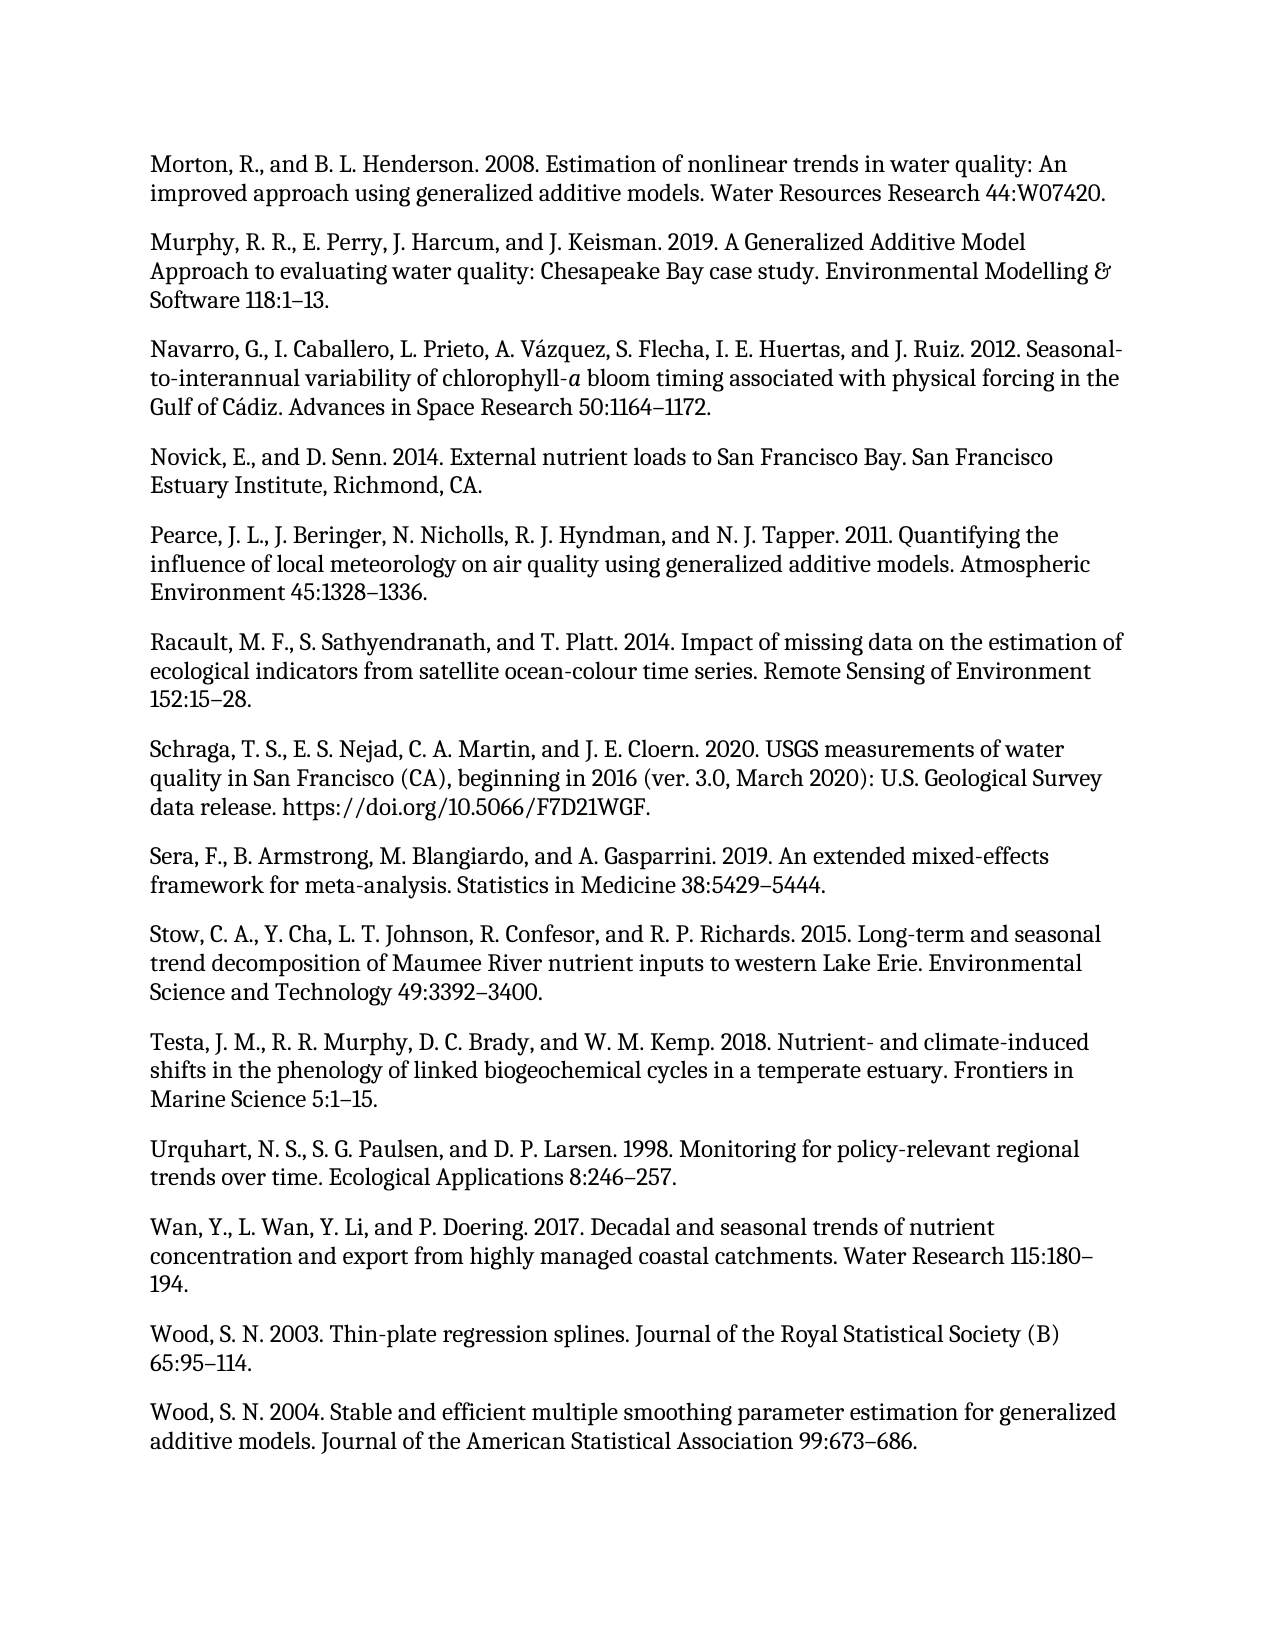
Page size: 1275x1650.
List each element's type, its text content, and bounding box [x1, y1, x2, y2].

text Testa, J. M., R. R. Murphy, D. C. Brady, and W. M. Kemp. 2018. Nutrient- and climate-induced shifts in the phenology of linked biogeochemical cycles in a temperate estuary. Frontiers in Marine Science 5:1–15. [150, 1027, 1125, 1114]
text Wood, S. N. 2003. Thin-plate regression splines. Journal of the Royal Statistical Society (B) 65:95–114. [150, 1320, 1125, 1377]
text Novick, E., and D. Senn. 2014. External nutrient loads to San Francisco Bay. San Francisco Estuary Institute, Richmond, CA. [150, 442, 1125, 500]
text Stow, C. A., Y. Cha, L. T. Johnson, R. Confesor, and R. P. Richards. 2015. Long-term and seasonal trend decomposition of Maumee River nutrient inputs to western Lake Erie. Environmental Science and Technology 49:3392–3400. [150, 920, 1125, 1007]
text Pearce, J. L., J. Beringer, N. Nicholls, R. J. Hyndman, and N. J. Tapper. 2011. Quantifying the influence of local meteorology on air quality using generalized additive models. Atmospheric Environment 45:1328–1336. [150, 521, 1125, 607]
text Racault, M. F., S. Sathyendranath, and T. Platt. 2014. Impact of missing data on the estimation of ecological indicators from satellite ocean-colour time series. Remote Sensing of Environment 152:15–28. [150, 628, 1125, 714]
text Schraga, T. S., E. S. Nejad, C. A. Martin, and J. E. Cloern. 2020. USGS measurements of water quality in San Francisco (CA), beginning in 2016 (ver. 3.0, March 2020): U.S. Geological Survey data release. https://doi.org/10.5066/F7D21WGF. [150, 735, 1125, 821]
text Navarro, G., I. Caballero, L. Prieto, A. Vázquez, S. Flecha, I. E. Huertas, and J. Ruiz. 2012. Seasonal-to-interannual variability of chlorophyll-a bloom timing associated with physical forcing in the Gulf of Cádiz. Advances in Space Research 50:1164–1172. [150, 335, 1125, 422]
text Morton, R., and B. L. Henderson. 2008. Estimation of nonlinear trends in water quality: An improved approach using generalized additive models. Water Resources Research 44:W07420. [150, 150, 1125, 207]
text Urquhart, N. S., S. G. Paulsen, and D. P. Larsen. 1998. Monitoring for policy-relevant regional trends over time. Ecological Applications 8:246–257. [150, 1134, 1125, 1192]
text Murphy, R. R., E. Perry, J. Harcum, and J. Keisman. 2019. A Generalized Additive Model Approach to evaluating water quality: Chesapeake Bay case study. Environmental Modelling & Software 118:1–13. [150, 228, 1125, 314]
text Wan, Y., L. Wan, Y. Li, and P. Doering. 2017. Decadal and seasonal trends of nutrient concentration and export from highly managed coastal catchments. Water Research 115:180–194. [150, 1213, 1125, 1299]
text Wood, S. N. 2004. Stable and efficient multiple smoothing parameter estimation for generalized additive models. Journal of the American Statistical Association 99:673–686. [150, 1398, 1125, 1456]
text Sera, F., B. Armstrong, M. Blangiardo, and A. Gasparrini. 2019. An extended mixed-effects framework for meta-analysis. Statistics in Medicine 38:5429–5444. [150, 842, 1125, 899]
